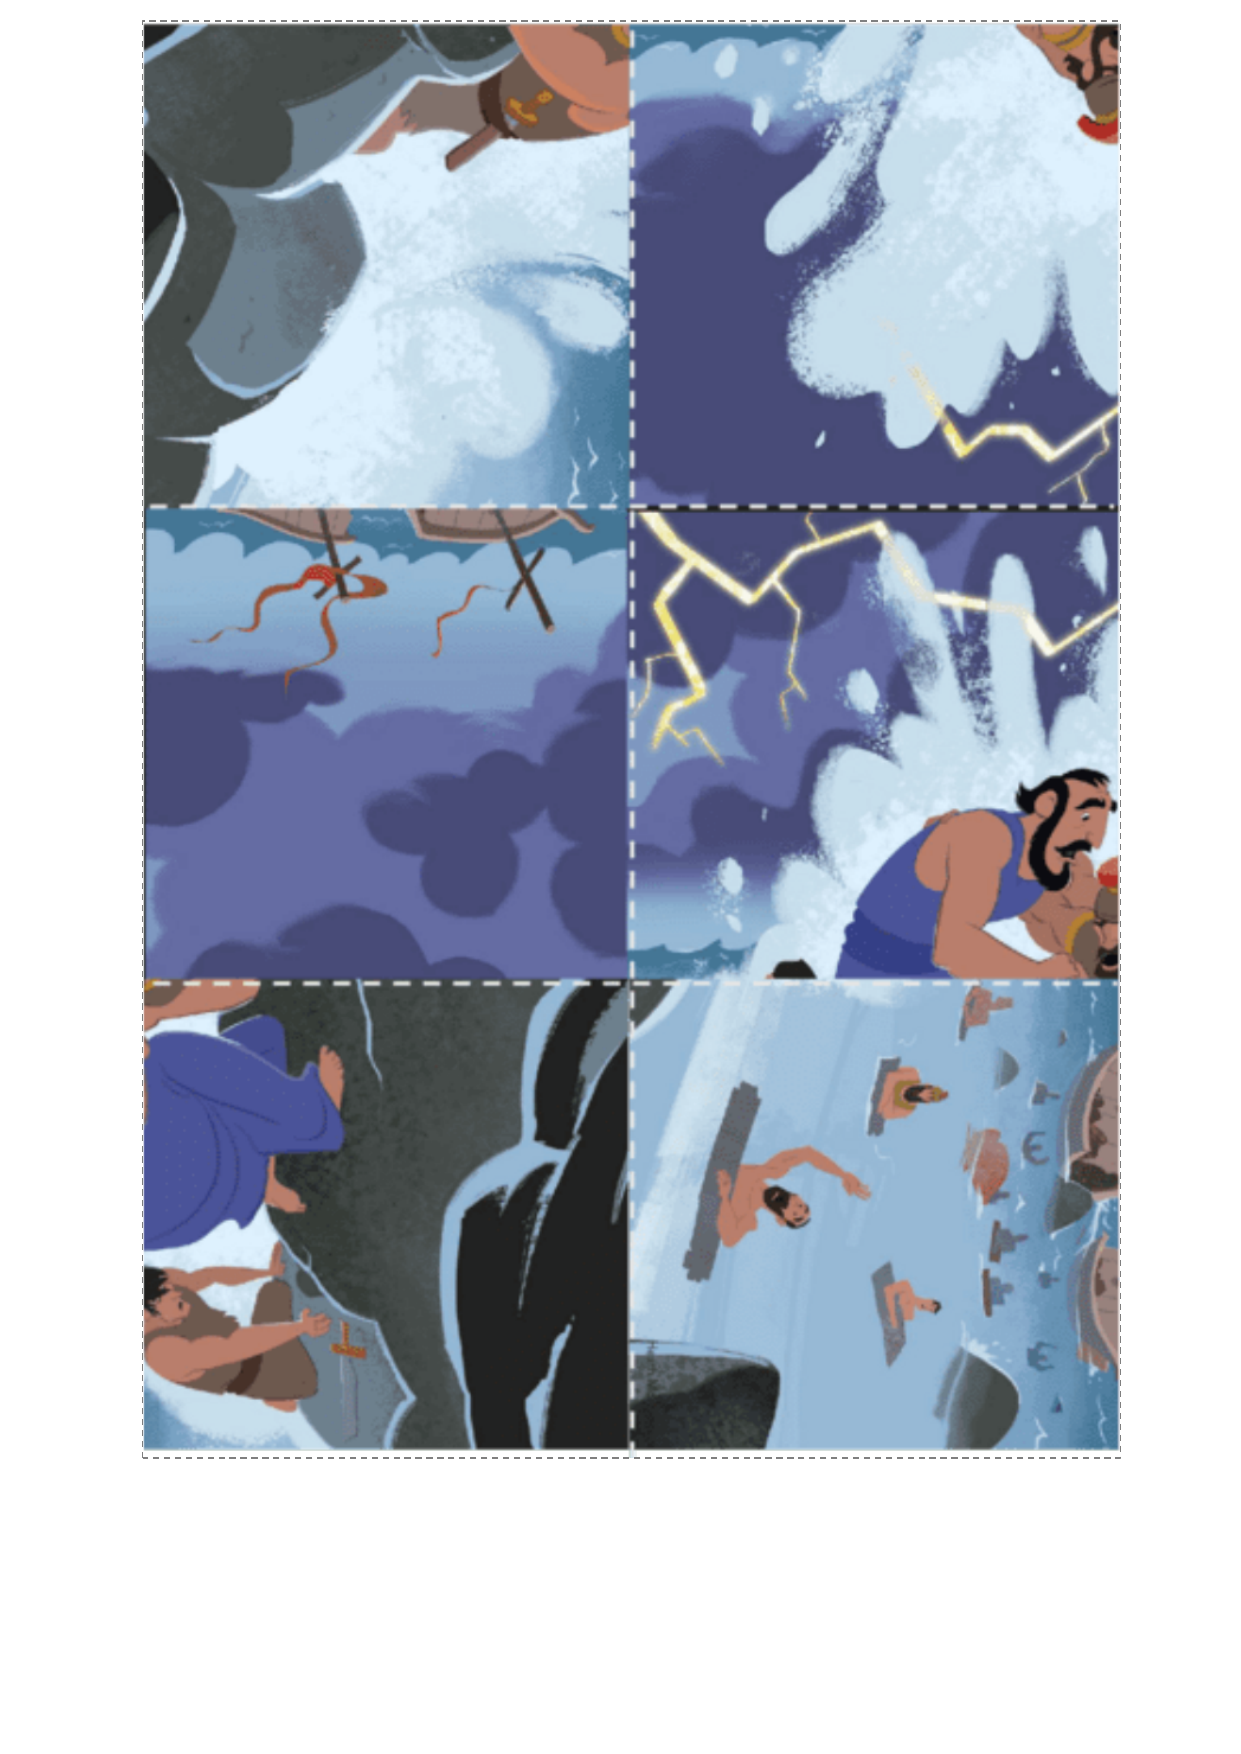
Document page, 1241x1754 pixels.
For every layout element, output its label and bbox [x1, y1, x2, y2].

picture [145, 23, 1119, 1458]
